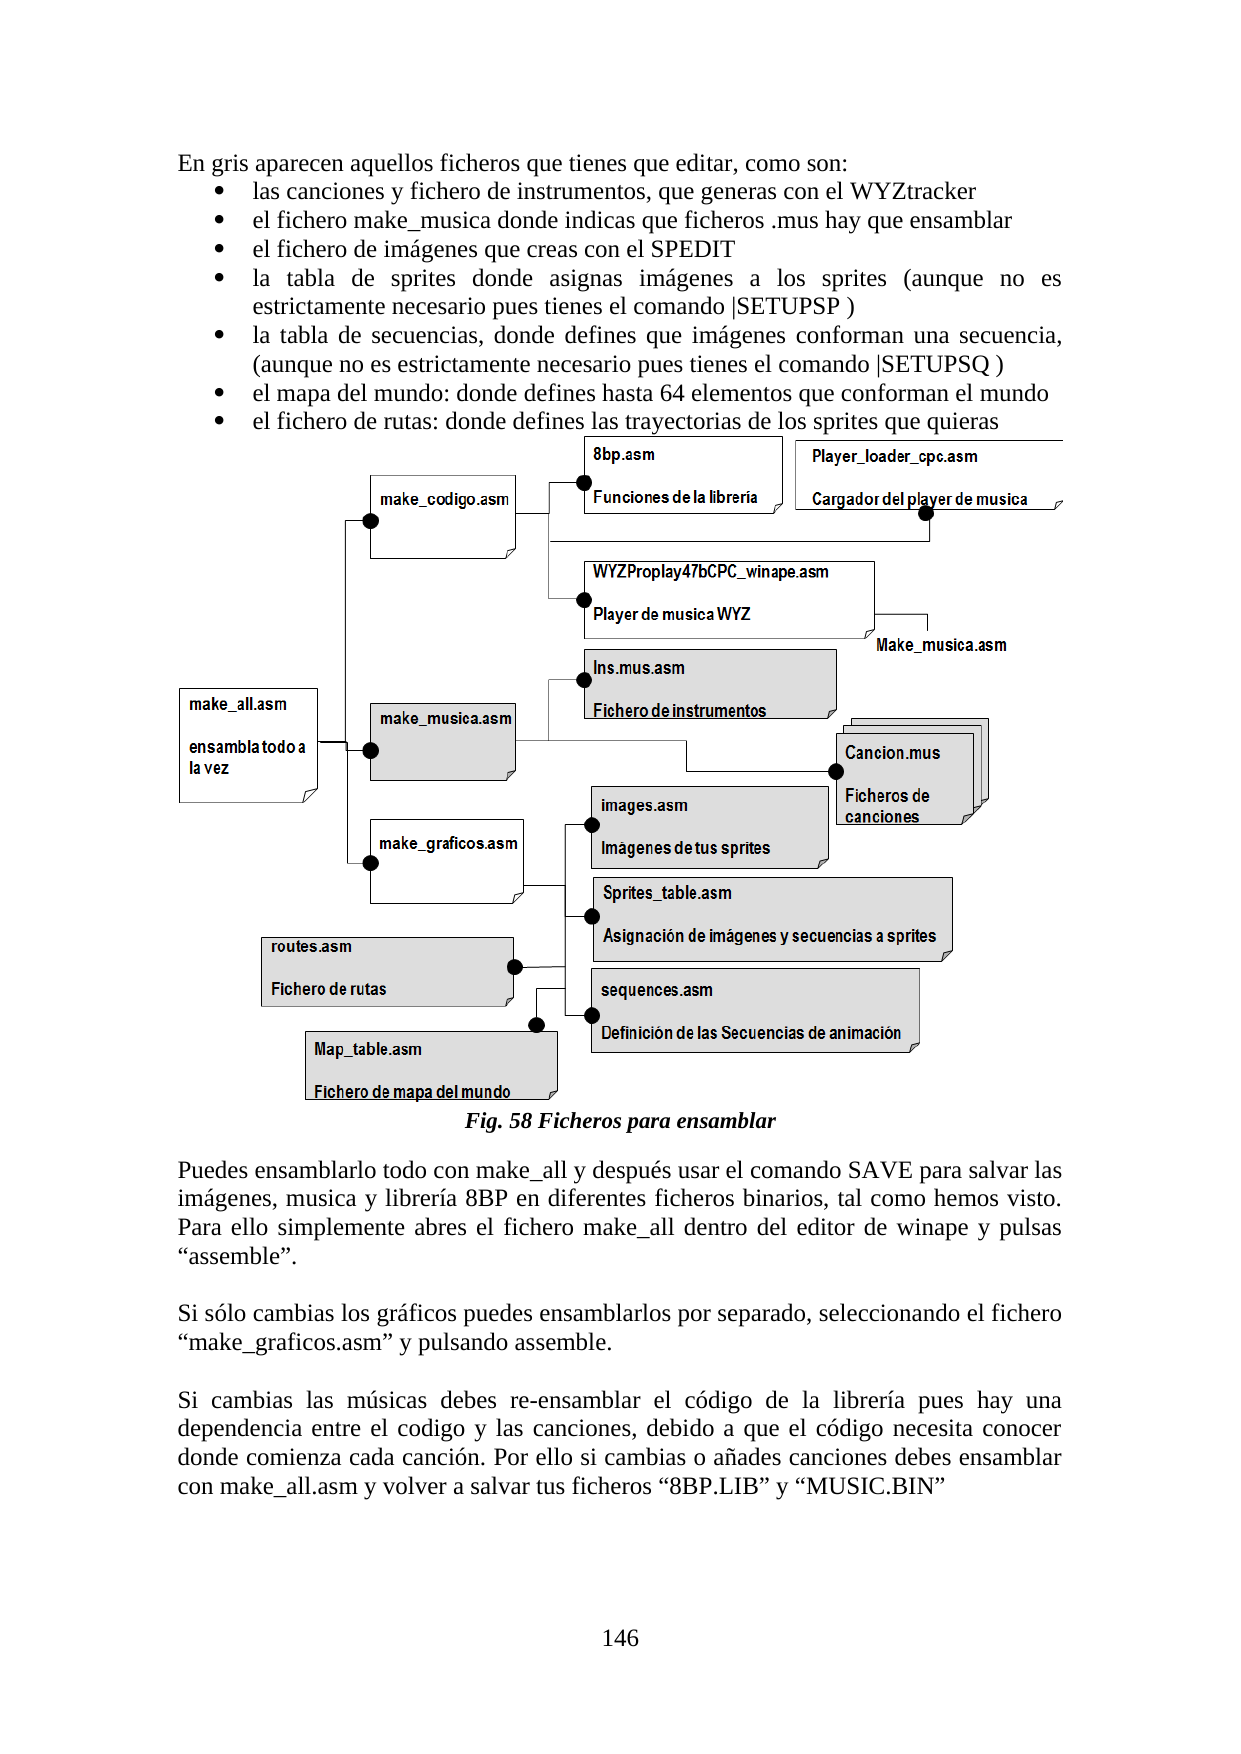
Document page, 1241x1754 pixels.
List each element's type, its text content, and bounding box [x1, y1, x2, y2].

text Si cambias las músicas debes re-ensamblar el código de la librería pues hay una dependencia entre el codigo y las canciones, debido a que el código necesita conocer donde comienza cada canción. Por ello si cambias o añades canciones debes ensamblar con make_all.asm y volver a salvar tus ficheros “8BP.LIB” y “MUSIC.BIN” [177, 1385, 1063, 1500]
list el fichero de rutas: donde defines las trayectorias de los sprites que quieras [215, 406, 1063, 435]
list la tabla de secuencias, donde defines que imágenes conforman una secuencia, (aunque no es estrictamente necesario pues tienes el comando |SETUPSQ ) [215, 320, 1063, 378]
text Puedes ensamblarlo todo con make_all y después usar el comando SAVE para salvar las imágenes, musica y librería 8BP en diferentes ficheros binarios, tal como hemos visto. Para ello simplemente abres el fichero make_all dentro del editor de winape y pulsas “assemble”. [177, 1155, 1063, 1270]
text Si sólo cambias los gráficos puedes ensamblarlos por separado, seleccionando el fichero “make_graficos.asm” y pulsando assemble. [177, 1298, 1063, 1356]
text En gris aparecen aquellos ficheros que tienes que editar, como son: [177, 148, 1063, 176]
picture [177, 435, 1063, 1108]
list las canciones y fichero de instrumentos, que generas con el WYZtracker [215, 176, 1063, 205]
list el fichero de imágenes que creas con el SPEDIT [215, 234, 1063, 263]
list la tabla de sprites donde asignas imágenes a los sprites (aunque no es estrictamente necesario pues tienes el comando |SETUPSP ) [215, 263, 1063, 320]
list el mapa del mundo: donde defines hasta 64 elementos que conforman el mundo [215, 378, 1063, 406]
list el fichero make_musica donde indicas que ficheros .mus hay que ensamblar [215, 205, 1063, 234]
